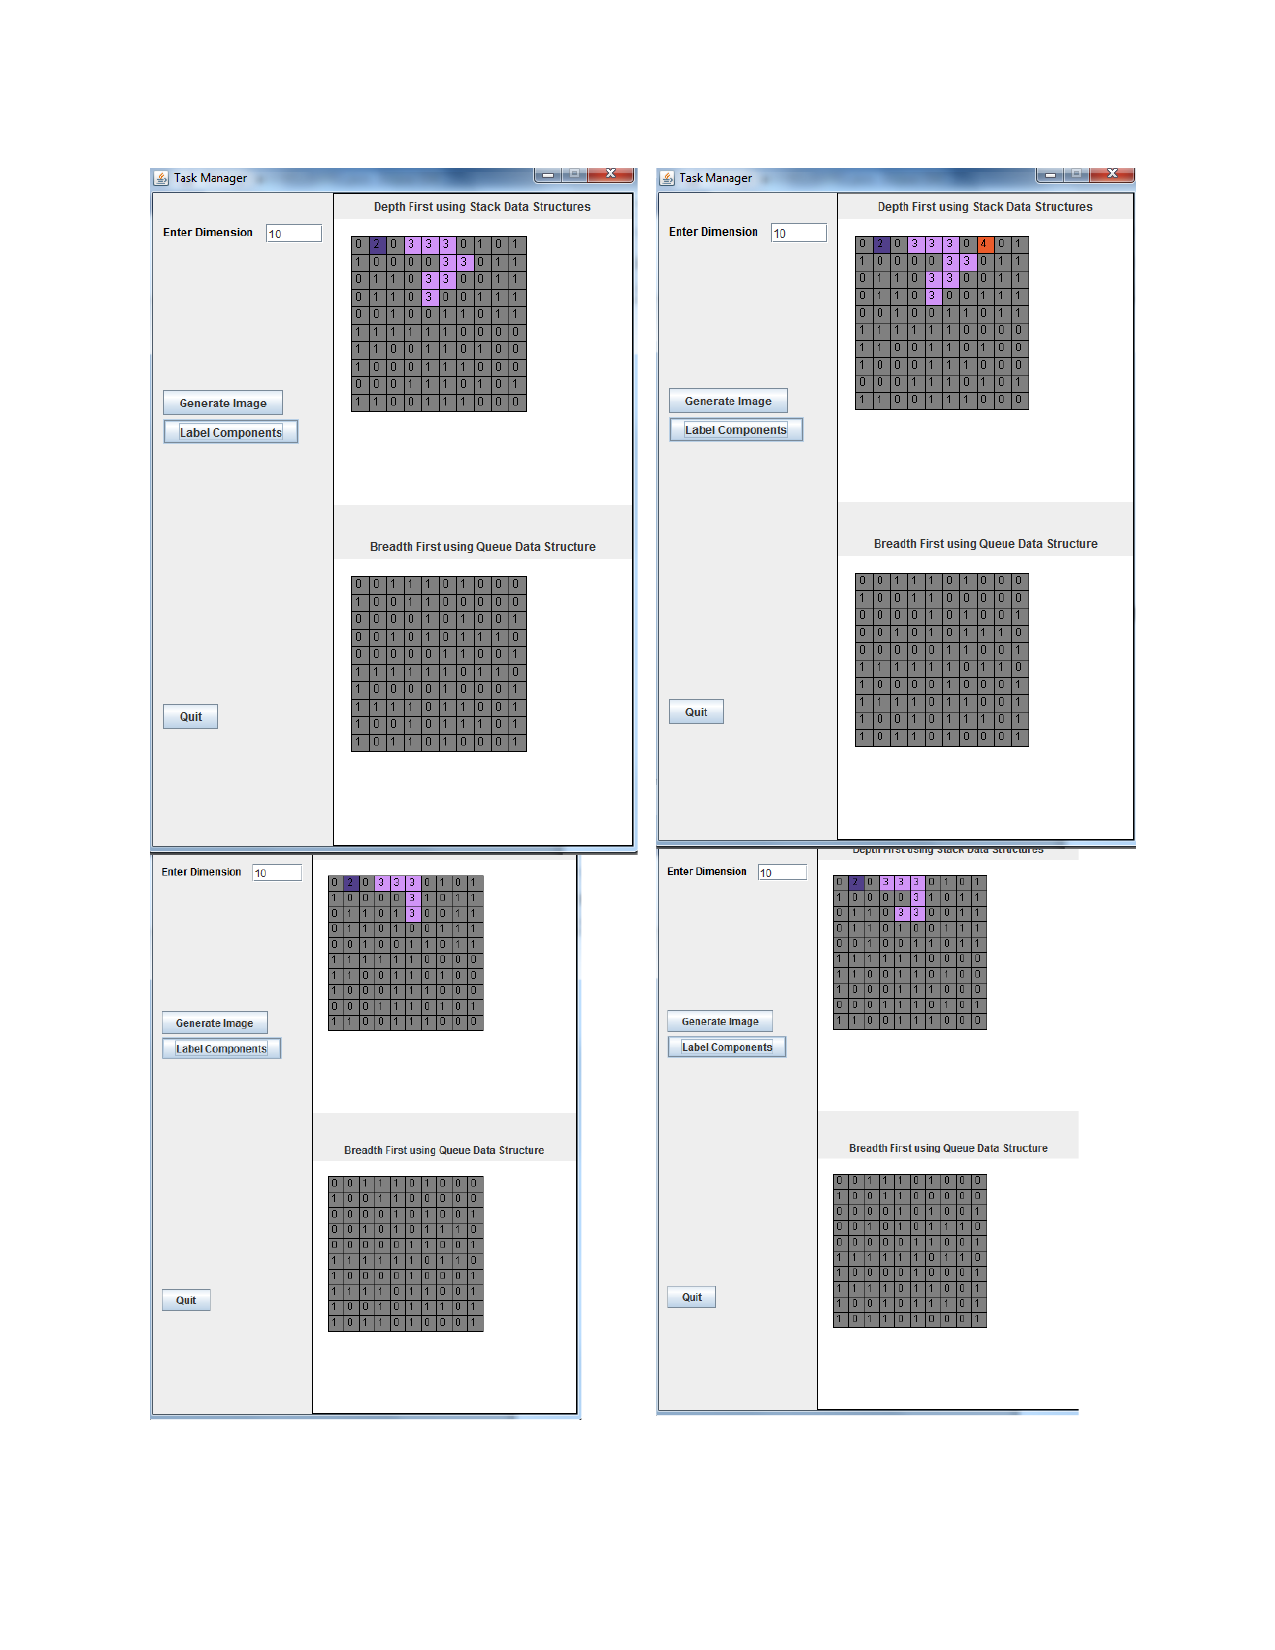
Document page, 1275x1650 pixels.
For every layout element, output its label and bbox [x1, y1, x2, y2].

picture [656, 168, 1136, 1416]
picture [150, 168, 638, 1420]
